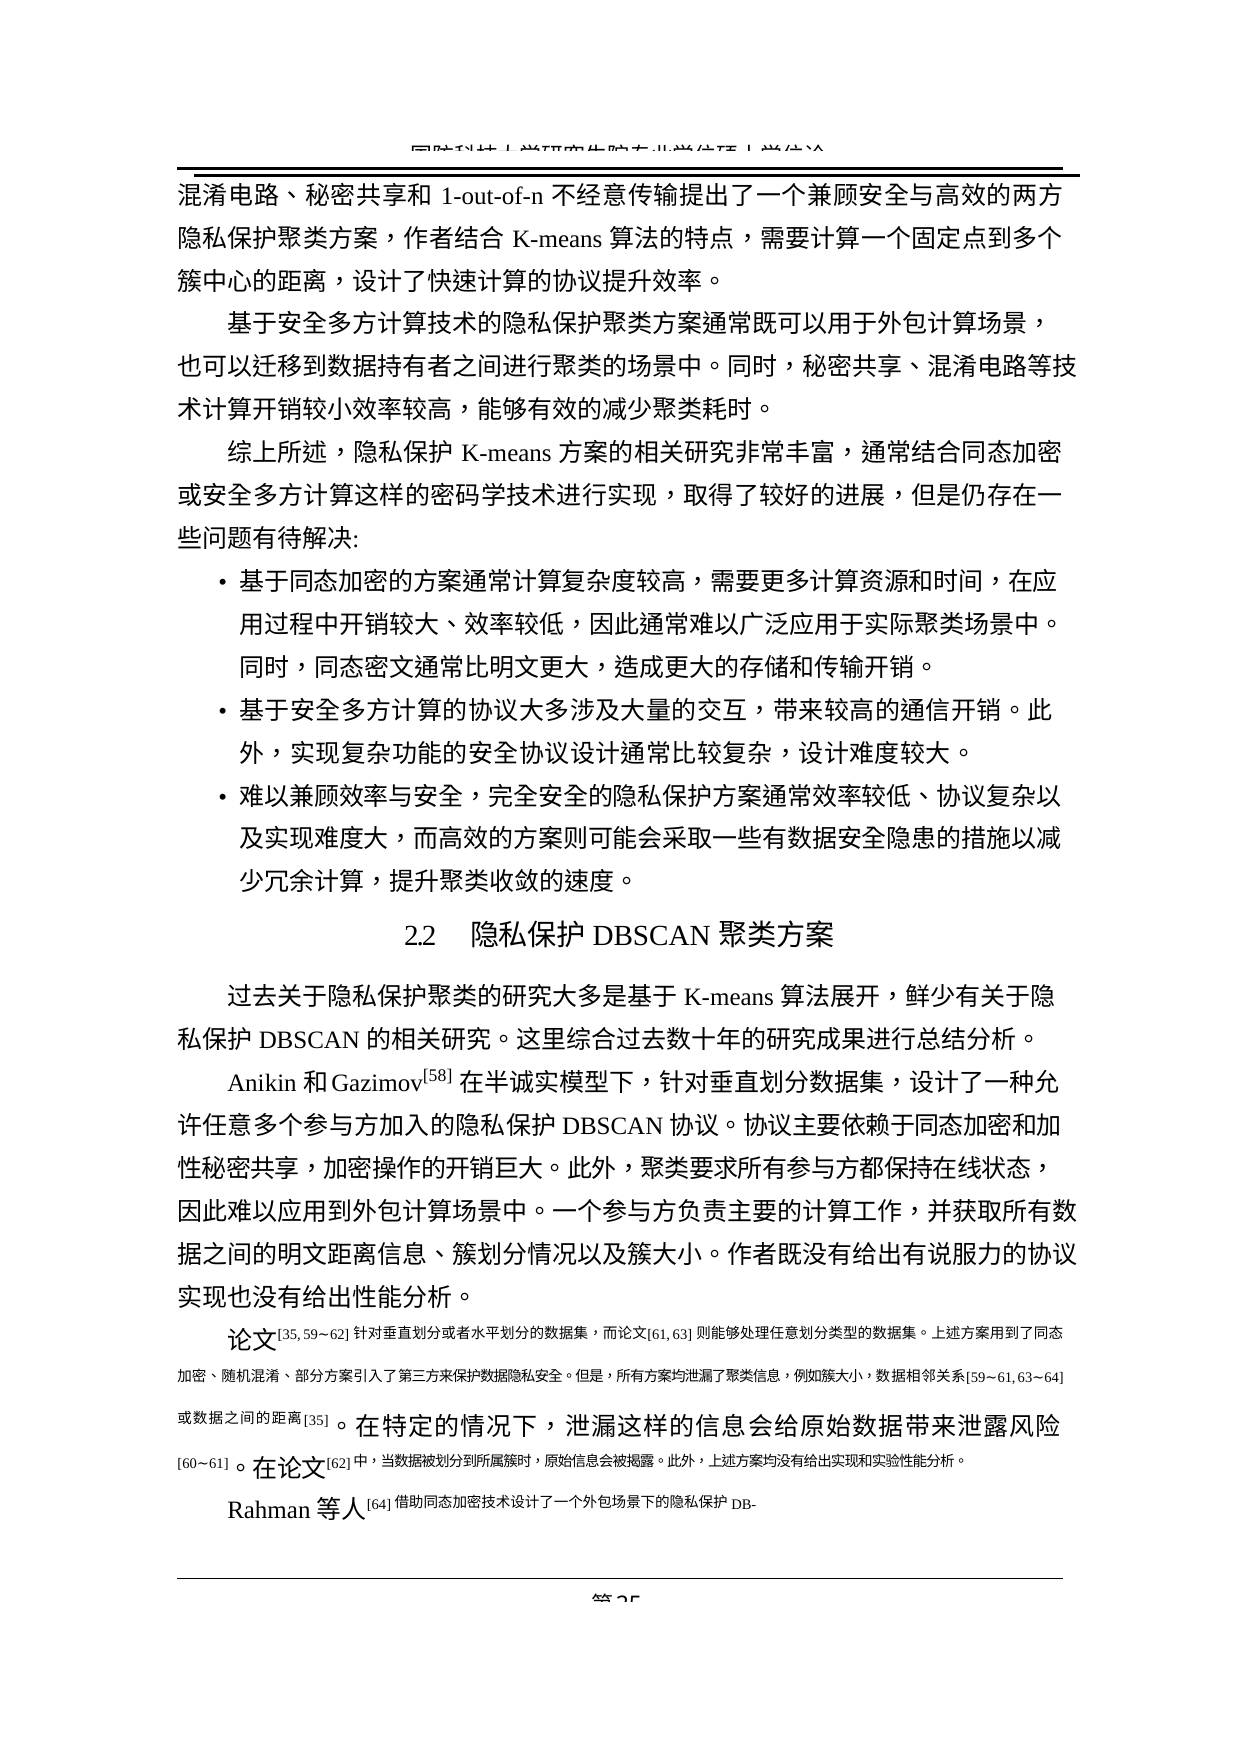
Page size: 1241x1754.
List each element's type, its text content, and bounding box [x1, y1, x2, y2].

list 基于同态加密的方案通常计算复杂度较高，需要更多计算资源和时间，在应用过程中开销较大、效率较低，因此通常难以广泛应用于实际聚类场景中。同时，同态密文通常比明文更大，造成更大的存储和传输开销。 [218, 564, 1079, 683]
text Anikin 和 Gazimov[58] 在半诚实模型下，针对垂直划分数据集，设计了一种允许任意多个参与方加入的隐私保护DBSCAN 协议。协议主要依赖于同态加密和加性秘密共享，加密操作的开销巨大。此外，聚类要求所有参与方都保持在线状态， 因此难以应用到外包计算场景中。一个参与方负责主要的计算工作，并获取所有数据之间的明文距离信息、簇划分情况以及簇大小。作者既没有给出有说服力的协议实现也没有给出性能分析。 [177, 1064, 1081, 1313]
text 综上所述，隐私保护 K-means 方案的相关研究非常丰富，通常结合同态加密或安全多方计算这样的密码学技术进行实现，取得了较好的进展，但是仍存在一些问题有待解决: [177, 435, 1063, 555]
text 论文[35, 59∼62] 针对垂直划分或者水平划分的数据集，而论文[61, 63] 则能够处理任意划分类型的数据集。上述方案用到了同态加密、随机混淆、部分方案引入了第三方来保护数据隐私安全。但是，所有方案均泄漏了聚类信息，例如簇大小，数据相邻关系[59∼61, 63∼64] 或数据之间的距离[35]。在特定的情况下，泄漏这样的信息会给原始数据带来泄露风险[60∼61]。在论文[62] 中，当数据被划分到所属簇时，原始信息会被揭露。此外，上述方案均没有给出实现和实验性能分析。 [177, 1322, 1063, 1485]
text 基于安全多方计算技术的隐私保护聚类方案通常既可以用于外包计算场景， 也可以迁移到数据持有者之间进行聚类的场景中。同时，秘密共享、混淆电路等技术计算开销较小效率较高，能够有效的减少聚类耗时。 [177, 306, 1081, 426]
subtitle 隐私保护 DBSCAN 聚类方案 [404, 914, 1094, 954]
text 混淆电路、秘密共享和 1-out-of-n 不经意传输提出了一个兼顾安全与高效的两方隐私保护聚类方案，作者结合 K-means 算法的特点，需要计算一个固定点到多个簇中心的距离，设计了快速计算的协议提升效率。 [177, 177, 1063, 297]
text Rahman 等人[64] 借助同态加密技术设计了一个外包场景下的隐私保护 DB- [227, 1494, 1094, 1525]
text 过去关于隐私保护聚类的研究大多是基于 K-means 算法展开，鲜少有关于隐私保护 DBSCAN 的相关研究。这里综合过去数十年的研究成果进行总结分析。 [177, 978, 1063, 1056]
list 难以兼顾效率与安全，完全安全的隐私保护方案通常效率较低、协议复杂以及实现难度大，而高效的方案则可能会采取一些有数据安全隐患的措施以减少冗余计算，提升聚类收敛的速度。 [218, 778, 1063, 898]
list 基于安全多方计算的协议大多涉及大量的交互，带来较高的通信开销。此外，实现复杂功能的安全协议设计通常比较复杂，设计难度较大。 [218, 692, 1063, 769]
